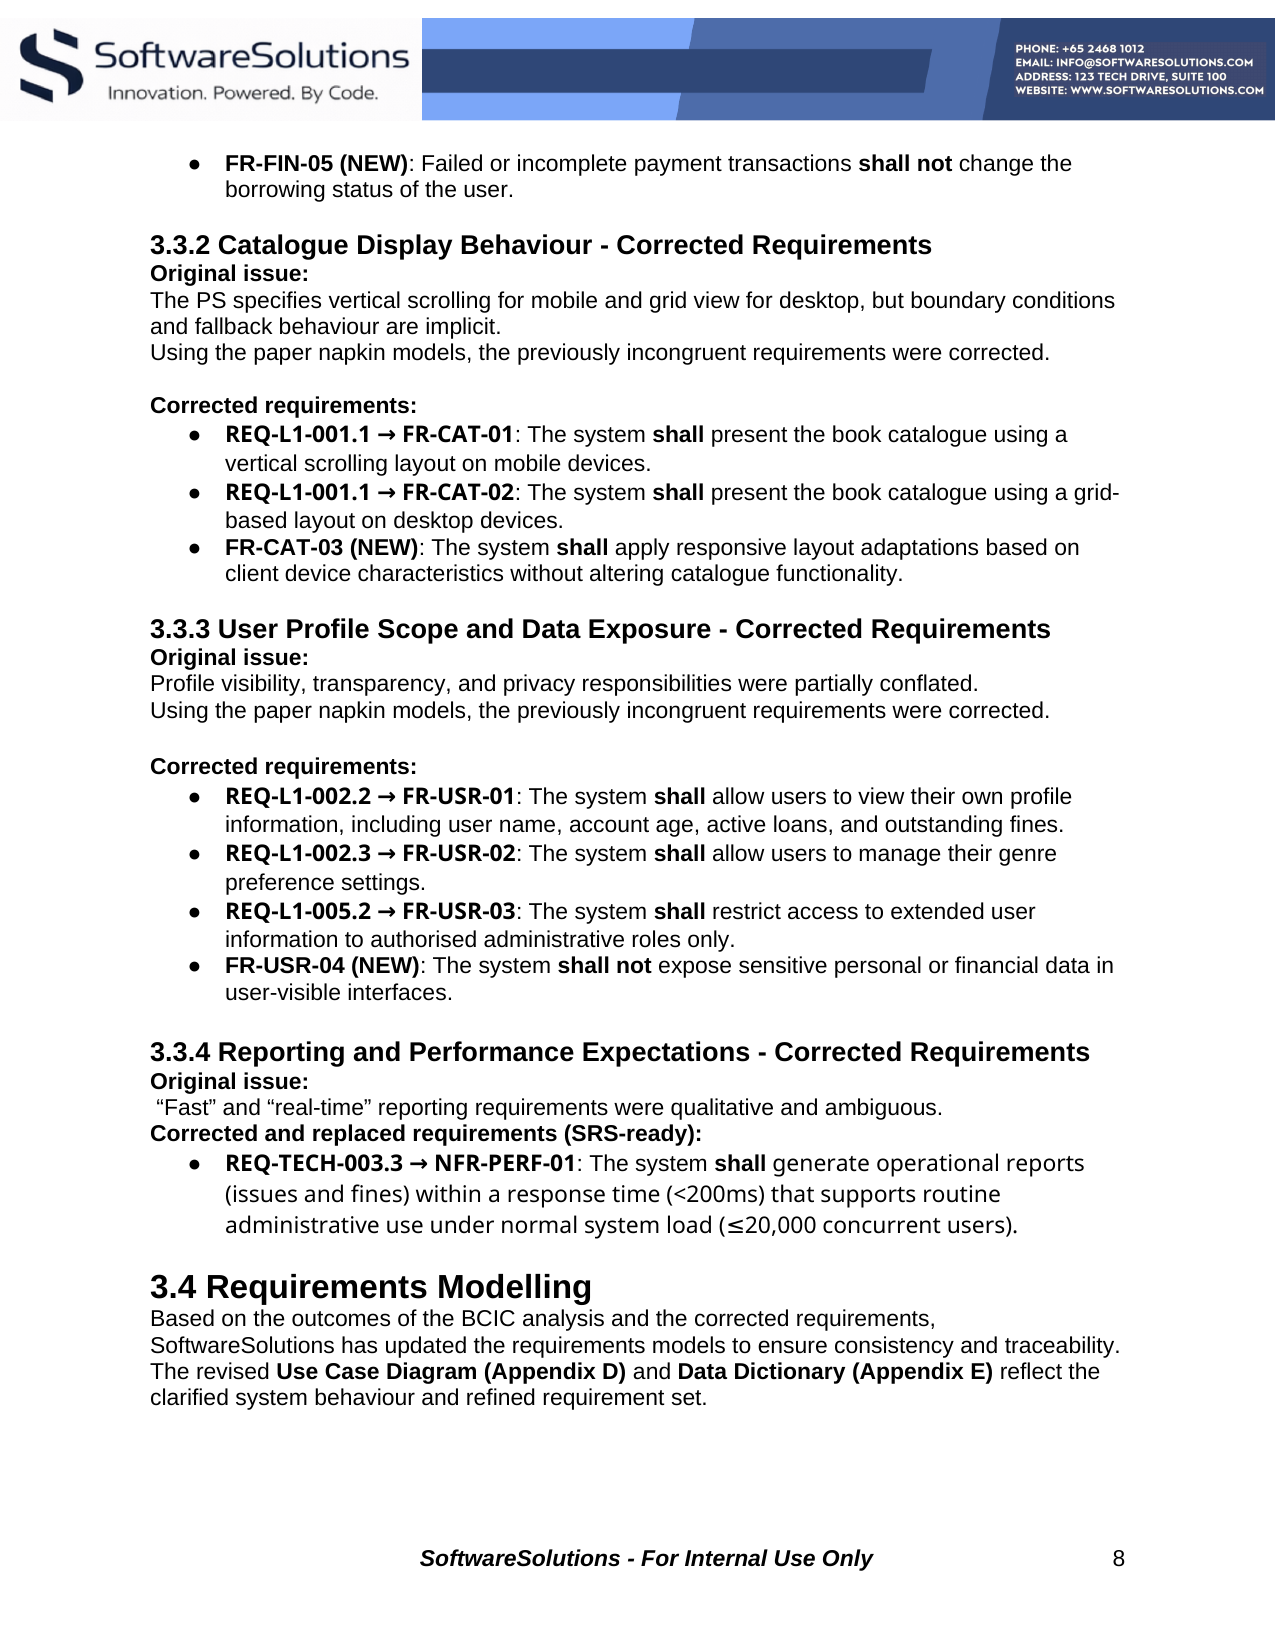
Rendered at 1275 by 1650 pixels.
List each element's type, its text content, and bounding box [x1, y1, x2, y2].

text Corrected requirements: [150, 753, 1125, 779]
list REQ-L1-002.2 → FR-USR-01: The system shall allow users to view their own profile information, including user name, account age, active loans, and outstanding fines. [187, 779, 1125, 837]
text Using the paper napkin models, the previously incongruent requirements were corrected. [150, 339, 1125, 366]
list REQ-L1-001.1 → FR-CAT-01: The system shall present the book catalogue using a vertical scrolling layout on mobile devices. [187, 418, 1125, 476]
subtitle 3.3.2 Catalogue Display Behaviour - Corrected Requirements [150, 229, 1125, 260]
list REQ-L1-002.3 → FR-USR-02: The system shall allow users to manage their genre preference settings. [187, 837, 1125, 895]
list FR-CAT-03 (NEW): The system shall apply responsive layout adaptations based on client device characteristics without altering catalogue functionality. [187, 534, 1125, 586]
subtitle 3.3.4 Reporting and Performance Expectations - Corrected Requirements [150, 1036, 1125, 1068]
text Original issue: “Fast” and “real-time” reporting requirements were qualitative and ambiguous. [150, 1068, 1125, 1120]
list REQ-L1-005.2 → FR-USR-03: The system shall restrict access to extended user information to authorised administrative roles only. [187, 895, 1125, 952]
list REQ-TECH-003.3 → NFR-PERF-01: The system shall generate operational reports (issues and fines) within a response time (<200ms) that supports routine administrative use under normal system load (≤20,000 concurrent users). [187, 1147, 1125, 1240]
text Using the paper napkin models, the previously incongruent requirements were corrected. [150, 697, 1125, 723]
subtitle 3.4 Requirements Modelling [150, 1267, 1125, 1305]
picture [0, 18, 1275, 121]
subtitle 3.3.3 User Profile Scope and Data Exposure - Corrected Requirements [150, 613, 1125, 644]
list FR-FIN-05 (NEW): Failed or incomplete payment transactions shall not change the borrowing status of the user. [187, 150, 1125, 203]
text Corrected requirements: [150, 392, 1125, 418]
list FR-USR-04 (NEW): The system shall not expose sensitive personal or financial data in user-visible interfaces. [187, 952, 1125, 1005]
text Corrected and replaced requirements (SRS-ready): [150, 1120, 1125, 1147]
text Based on the outcomes of the BCIC analysis and the corrected requirements, SoftwareSolutions has updated the requirements models to ensure consistency and traceability. The revised Use Case Diagram (Appendix D) and Data Dictionary (Appendix E) reflect the clarified system behaviour and refined requirement set. [150, 1305, 1125, 1411]
list REQ-L1-001.1 → FR-CAT-02: The system shall present the book catalogue using a grid-based layout on desktop devices. [187, 476, 1125, 534]
text Original issue: The PS specifies vertical scrolling for mobile and grid view for desktop, but boundary conditions and fallback behaviour are implicit. [150, 260, 1125, 339]
text Original issue: Profile visibility, transparency, and privacy responsibilities were partially conflated. [150, 644, 1125, 697]
